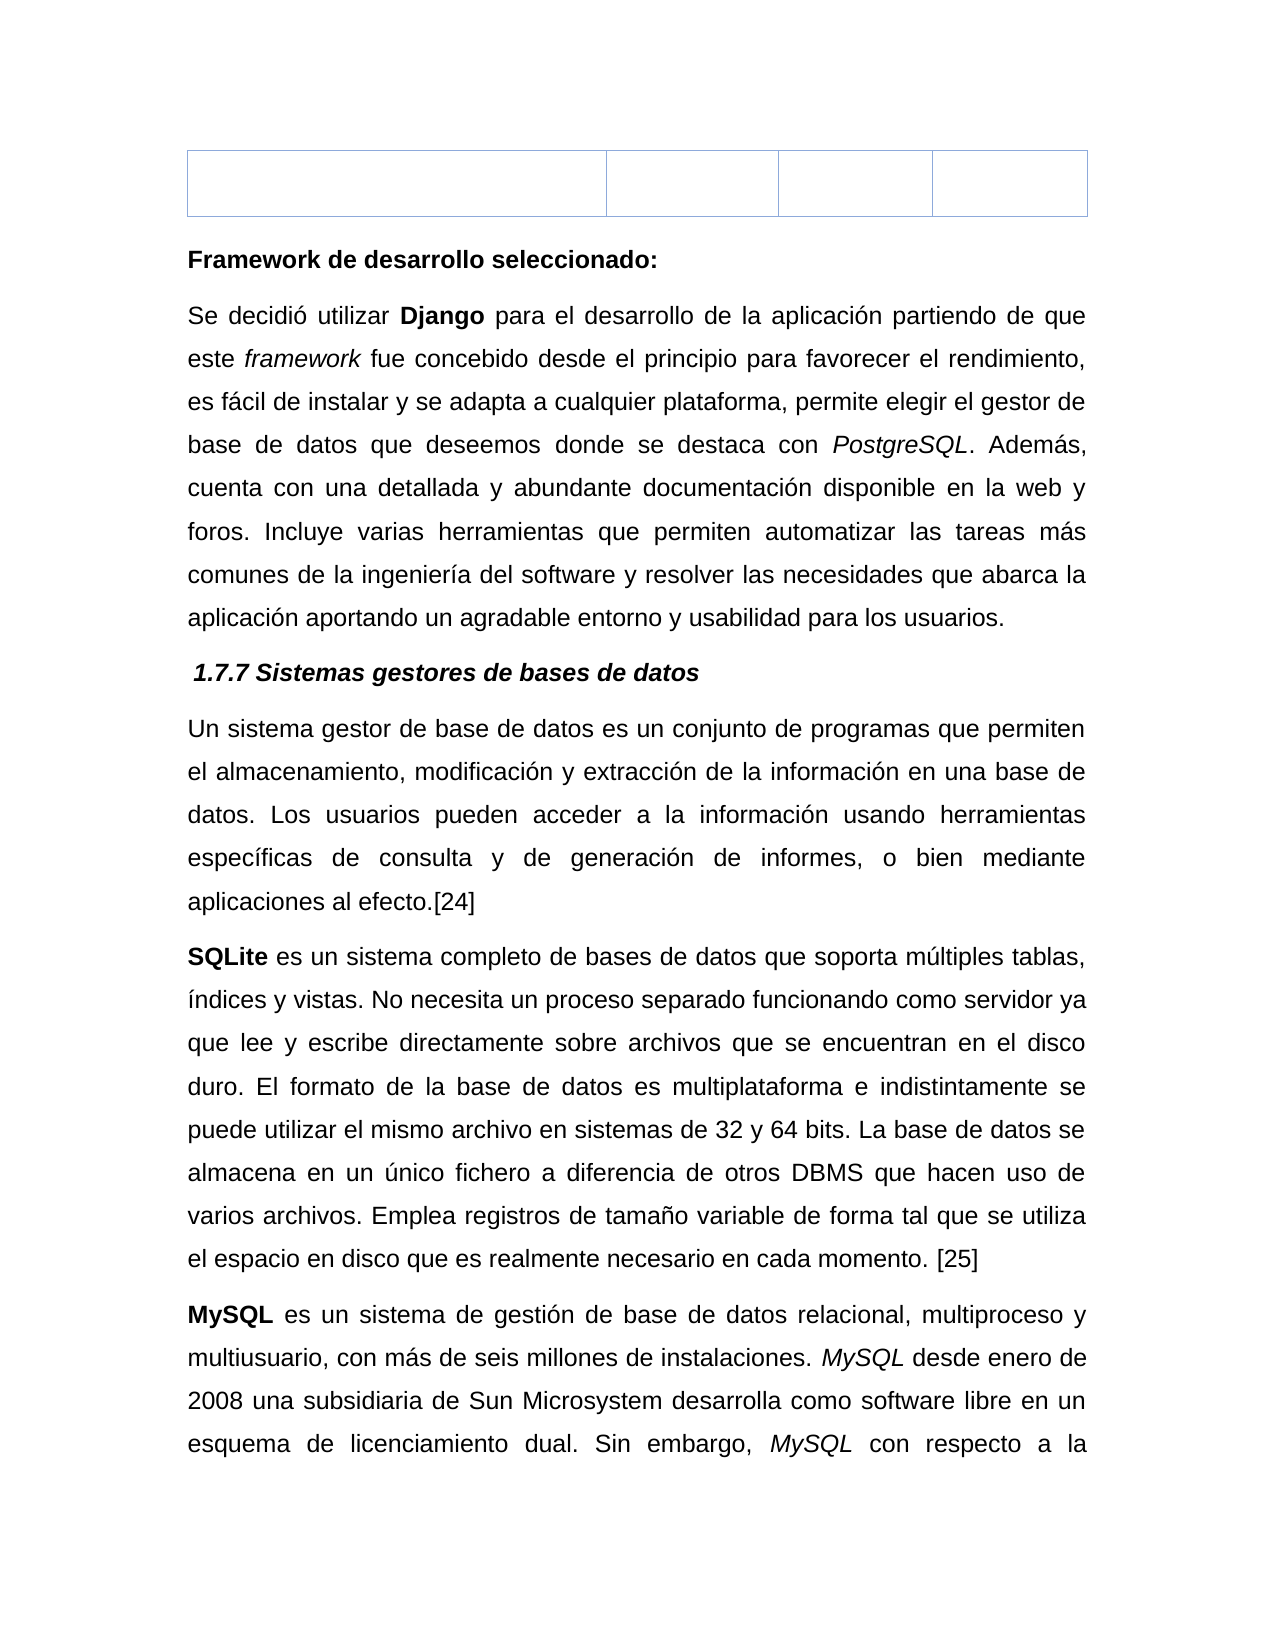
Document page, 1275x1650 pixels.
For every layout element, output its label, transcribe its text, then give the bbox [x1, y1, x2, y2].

table_cell X [779, 151, 932, 216]
text SQLite es un sistema completo de bases de datos que soporta múltiples tablas, índices y vistas. No necesita un proceso separado funcionando como servidor ya que lee y escribe directamente sobre archivos que se encuentran en el disco duro. El formato de la base de datos es multiplataforma e indistintamente se puede utilizar el mismo archivo en sistemas de 32 y 64 bits. La base de datos se almacena en un único fichero a diferencia de otros DBMS que hacen uso de varios archivos. Emplea registros de tamaño variable de forma tal que se utiliza el espacio en disco que es realmente necesario en cada momento. [25] [187, 942, 1087, 1273]
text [187, 1300, 1087, 1458]
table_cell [188, 151, 606, 216]
table_cell X [607, 151, 778, 216]
text Framework de desarrollo seleccionado: [187, 245, 1087, 274]
text Un sistema gestor de base de datos es un conjunto de programas que permiten el almacenamiento, modificación y extracción de la información en una base de datos. Los usuarios pueden acceder a la información usando herramientas específicas de consulta y de generación de informes, o bien mediante aplicaciones al efecto.[24] [187, 714, 1087, 915]
table_cell X [933, 151, 1087, 216]
text Se decidió utilizar Django para el desarrollo de la aplicación partiendo de que este framework fue concebido desde el principio para favorecer el rendimiento, es fácil de instalar y se adapta a cualquier plataforma, permite elegir el gestor de base de datos que deseemos donde se destaca con PostgreSQL. Además, cuenta con una detallada y abundante documentación disponible en la web y foros. Incluye varias herramientas que permiten automatizar las tareas más comunes de la ingeniería del software y resolver las necesidades que abarca la aplicación aportando un agradable entorno y usabilidad para los usuarios. [187, 301, 1087, 632]
subtitle 1.7.7 Sistemas gestores de bases de datos [193, 658, 1087, 687]
